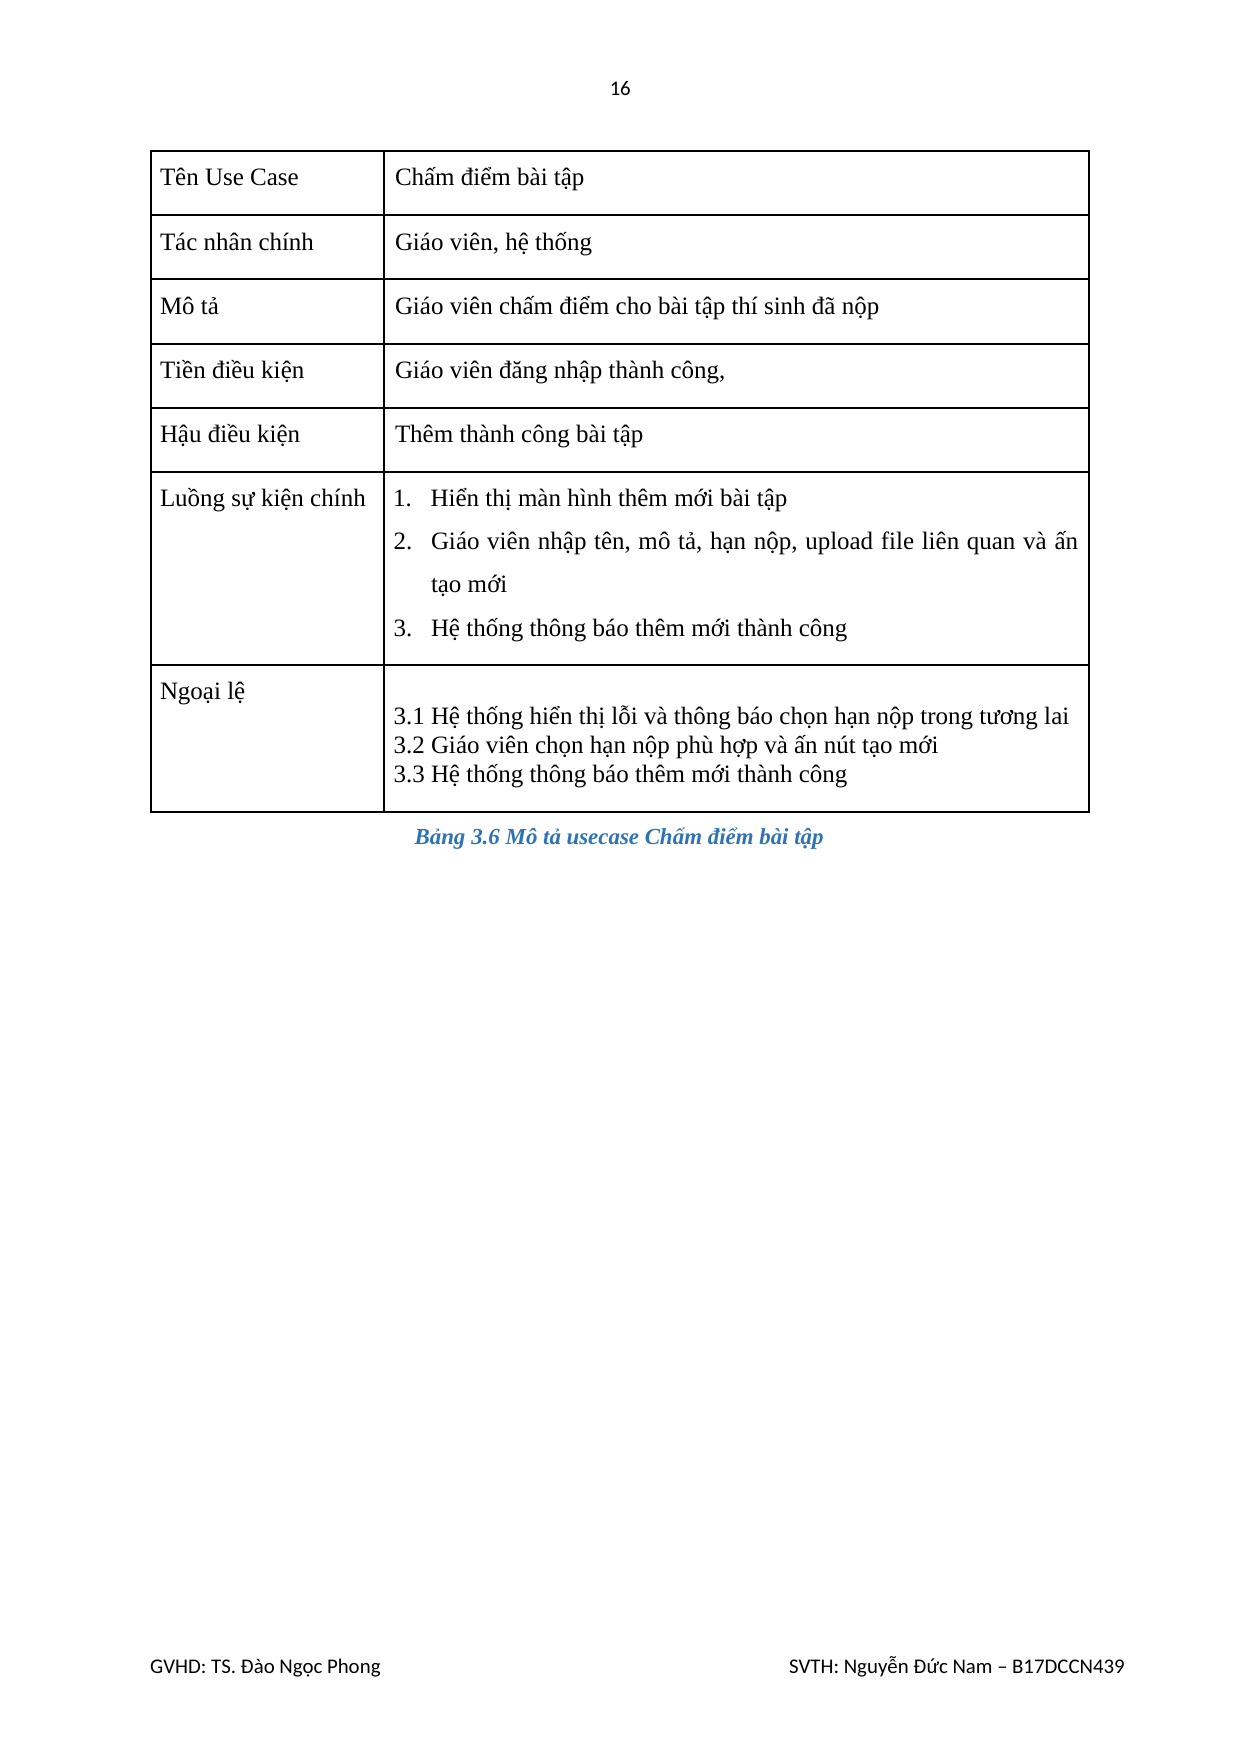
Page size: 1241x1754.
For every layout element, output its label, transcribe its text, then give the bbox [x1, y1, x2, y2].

table_cell Giáo viên chấm điểm cho bài tập thí sinh đã nộp [385, 280, 1088, 342]
table_cell Hệ thống hiển thị lỗi và thông báo chọn hạn nộp trong tương lai Giáo viên chọn hạn nộp phù hợp và ấn nút tạo mới Hệ thống thông báo thêm mới thành công [385, 666, 1088, 811]
table_header Tên Use Case [152, 152, 383, 214]
table_cell Tiền điều kiện [152, 345, 383, 407]
text Bảng 3.6 Mô tả usecase Chấm điểm bài tập [150, 823, 1090, 849]
table_cell Mô tả [152, 280, 383, 342]
table_cell Giáo viên, hệ thống [385, 216, 1088, 278]
table_cell Thêm thành công bài tập [385, 409, 1088, 471]
table_cell Giáo viên đăng nhập thành công, [385, 345, 1088, 407]
table_cell Ngoại lệ [152, 666, 383, 811]
table_cell Hậu điều kiện [152, 409, 383, 471]
table_cell Hiển thị màn hình thêm mới bài tập Giáo viên nhập tên, mô tả, hạn nộp, upload file liên quan và ấn tạo mới Hệ thống thông báo thêm mới thành công [385, 473, 1088, 664]
table_cell Luồng sự kiện chính [152, 473, 383, 664]
table_cell Tác nhân chính [152, 216, 383, 278]
table_header Chấm điểm bài tập [385, 152, 1088, 214]
